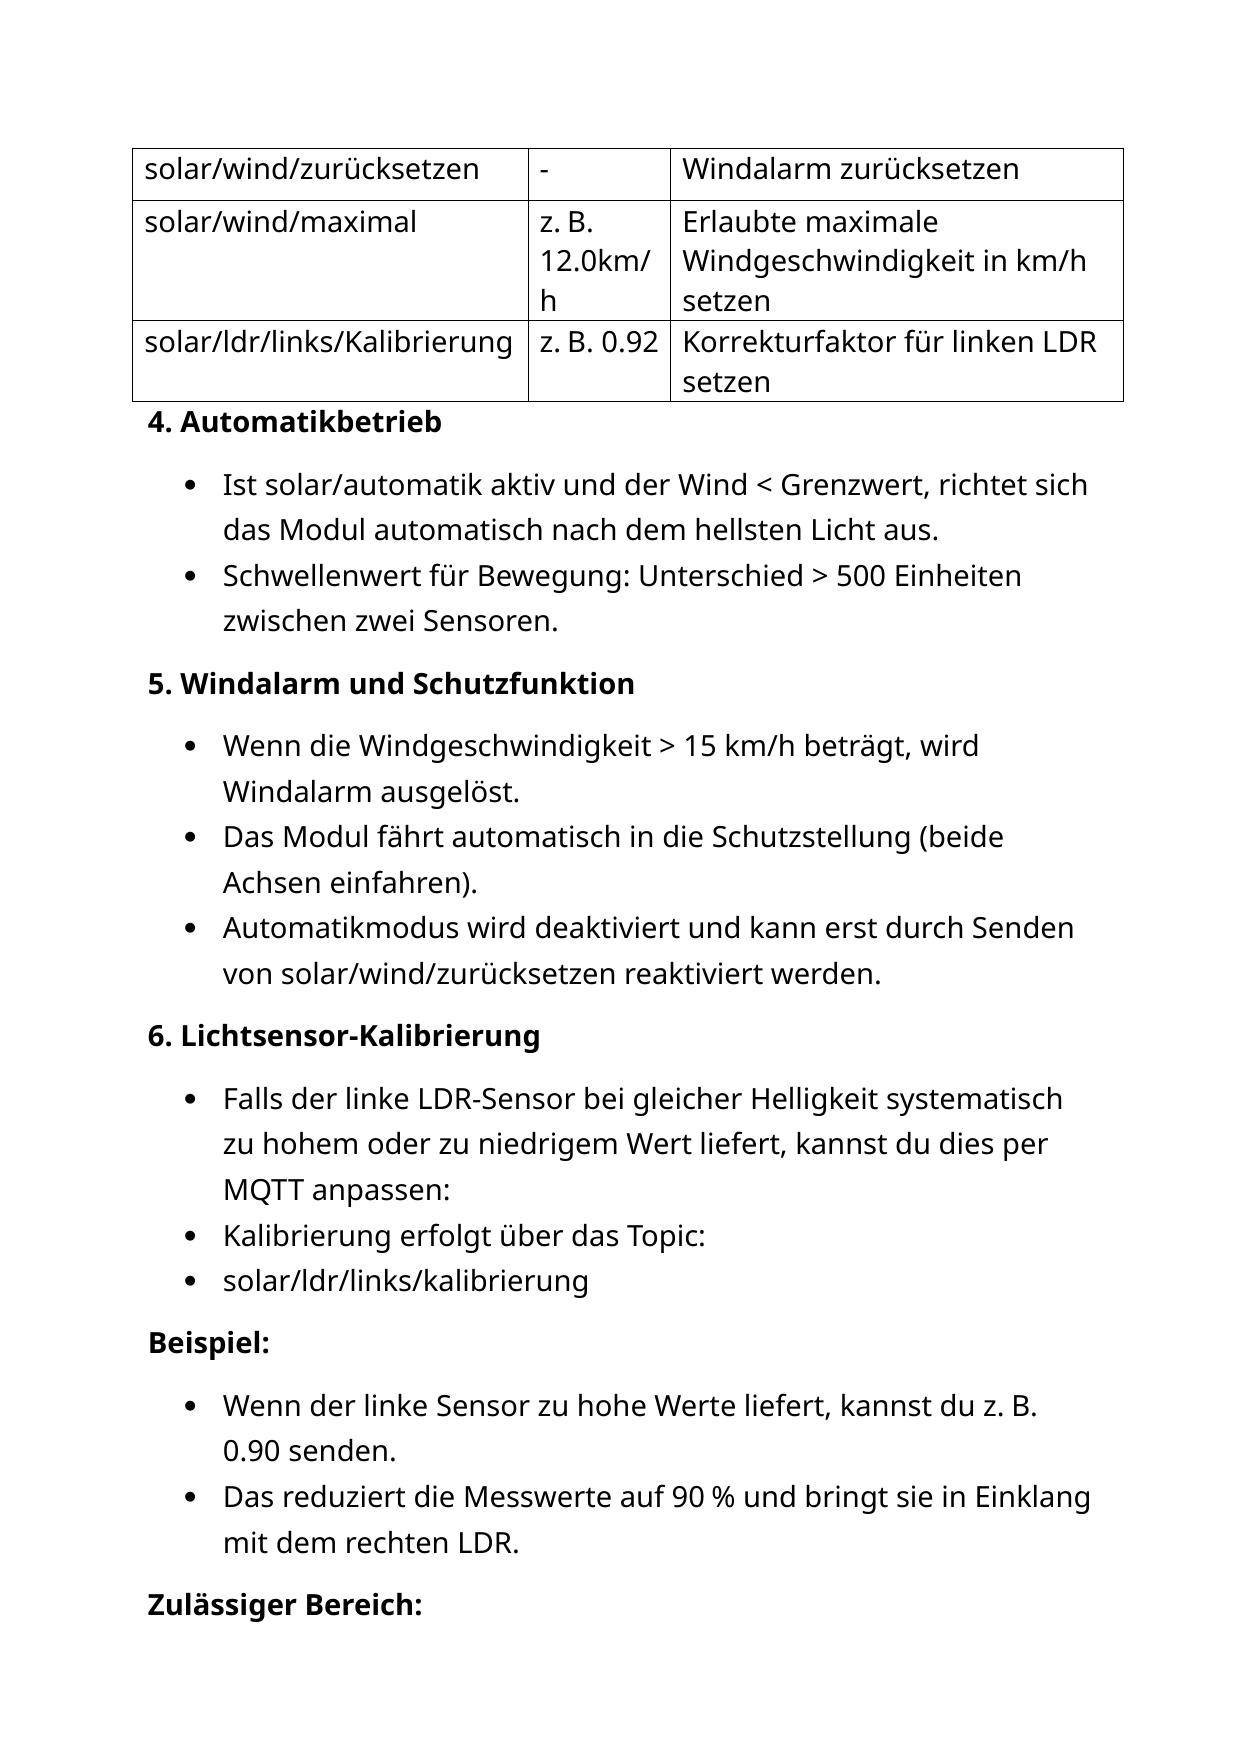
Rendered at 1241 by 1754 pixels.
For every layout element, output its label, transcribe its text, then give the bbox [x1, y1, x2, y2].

table_cell solar/wind/maximal [133, 201, 528, 320]
table_cell solar/ldr/links/Kalibrierung [133, 321, 528, 401]
table_cell solar/wind/zurücksetzen [133, 149, 528, 200]
list Wenn der linke Sensor zu hohe Werte liefert, kannst du z. B. 0.90 senden. [185, 1385, 1093, 1470]
table_cell Erlaubte maximale Windgeschwindigkeit in km/h setzen [671, 201, 1123, 320]
text Beispiel: [148, 1323, 1093, 1362]
list Kalibrierung erfolgt über das Topic: [185, 1215, 1093, 1254]
list Das reduziert die Messwerte auf 90 % und bringt sie in Einklang mit dem rechten LDR. [185, 1476, 1093, 1562]
text 6. Lichtsensor-Kalibrierung [148, 1016, 1093, 1055]
table_cell Korrekturfaktor für linken LDR setzen [671, 321, 1123, 401]
table_cell Windalarm zurücksetzen [671, 149, 1123, 200]
table_cell z. B. 0.92 [529, 321, 670, 401]
table_cell z. B. 12.0km/h [529, 201, 670, 320]
list solar/ldr/links/kalibrierung [185, 1261, 1093, 1300]
list Das Modul fährt automatisch in die Schutzstellung (beide Achsen einfahren). [185, 817, 1093, 902]
text 4. Automatikbetrieb [148, 402, 1093, 441]
table_cell - [529, 149, 670, 200]
list Ist solar/automatik aktiv und der Wind < Grenzwert, richtet sich das Modul automatisch nach dem hellsten Licht aus. [185, 464, 1093, 549]
list Schwellenwert für Bewegung: Unterschied > 500 Einheiten zwischen zwei Sensoren. [185, 555, 1093, 640]
list Falls der linke LDR-Sensor bei gleicher Helligkeit systematisch zu hohem oder zu niedrigem Wert liefert, kannst du dies per MQTT anpassen: [185, 1078, 1093, 1209]
list Wenn die Windgeschwindigkeit > 15 km/h beträgt, wird Windalarm ausgelöst. [185, 725, 1093, 811]
text Zulässiger Bereich: [148, 1584, 1093, 1624]
text 5. Windalarm und Schutzfunktion [148, 663, 1093, 703]
list Automatikmodus wird deaktiviert und kann erst durch Senden von solar/wind/zurücksetzen reaktiviert werden. [185, 908, 1093, 993]
